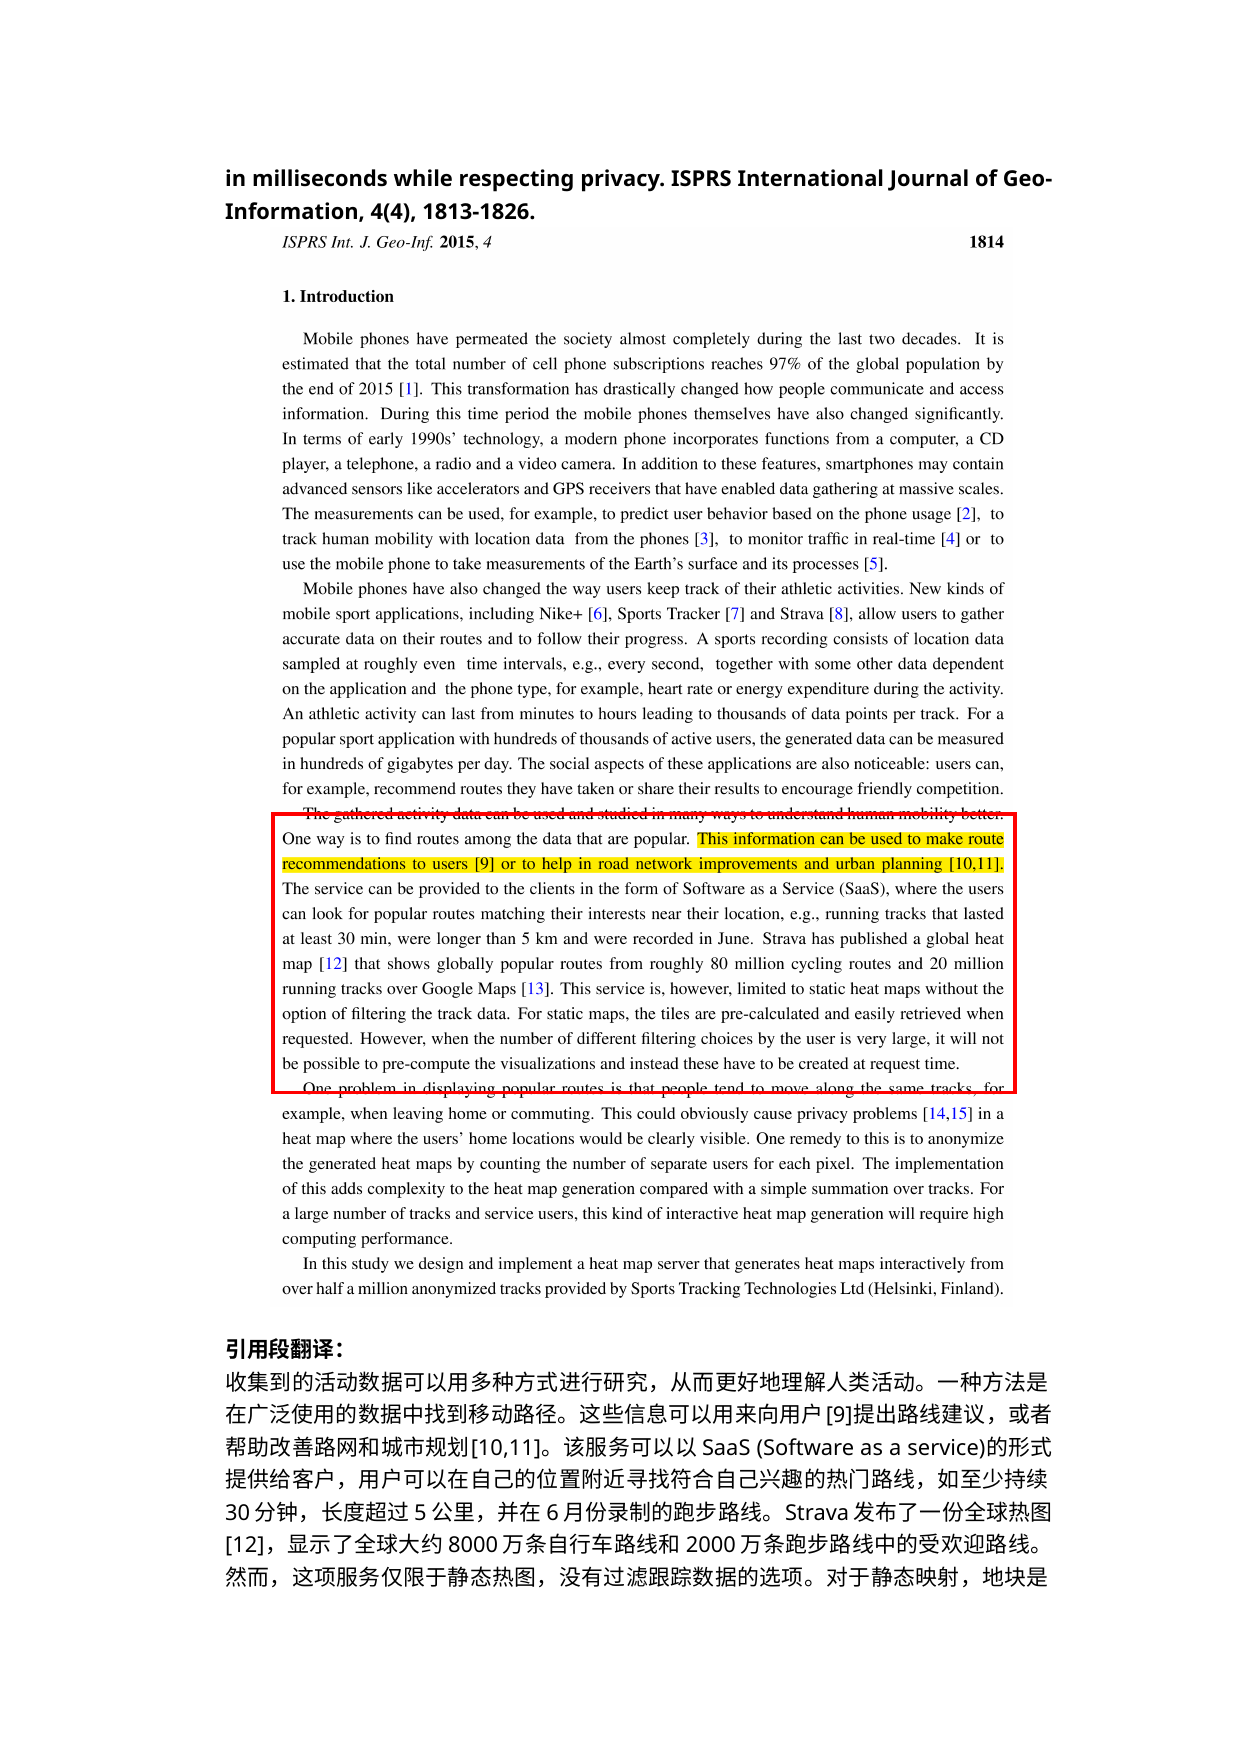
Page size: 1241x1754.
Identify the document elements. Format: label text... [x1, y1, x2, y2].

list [187, 162, 1053, 227]
list 引用段翻译： [225, 1332, 1053, 1364]
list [225, 1364, 1053, 1592]
picture [275, 816, 1013, 1091]
picture [270, 227, 1014, 1307]
